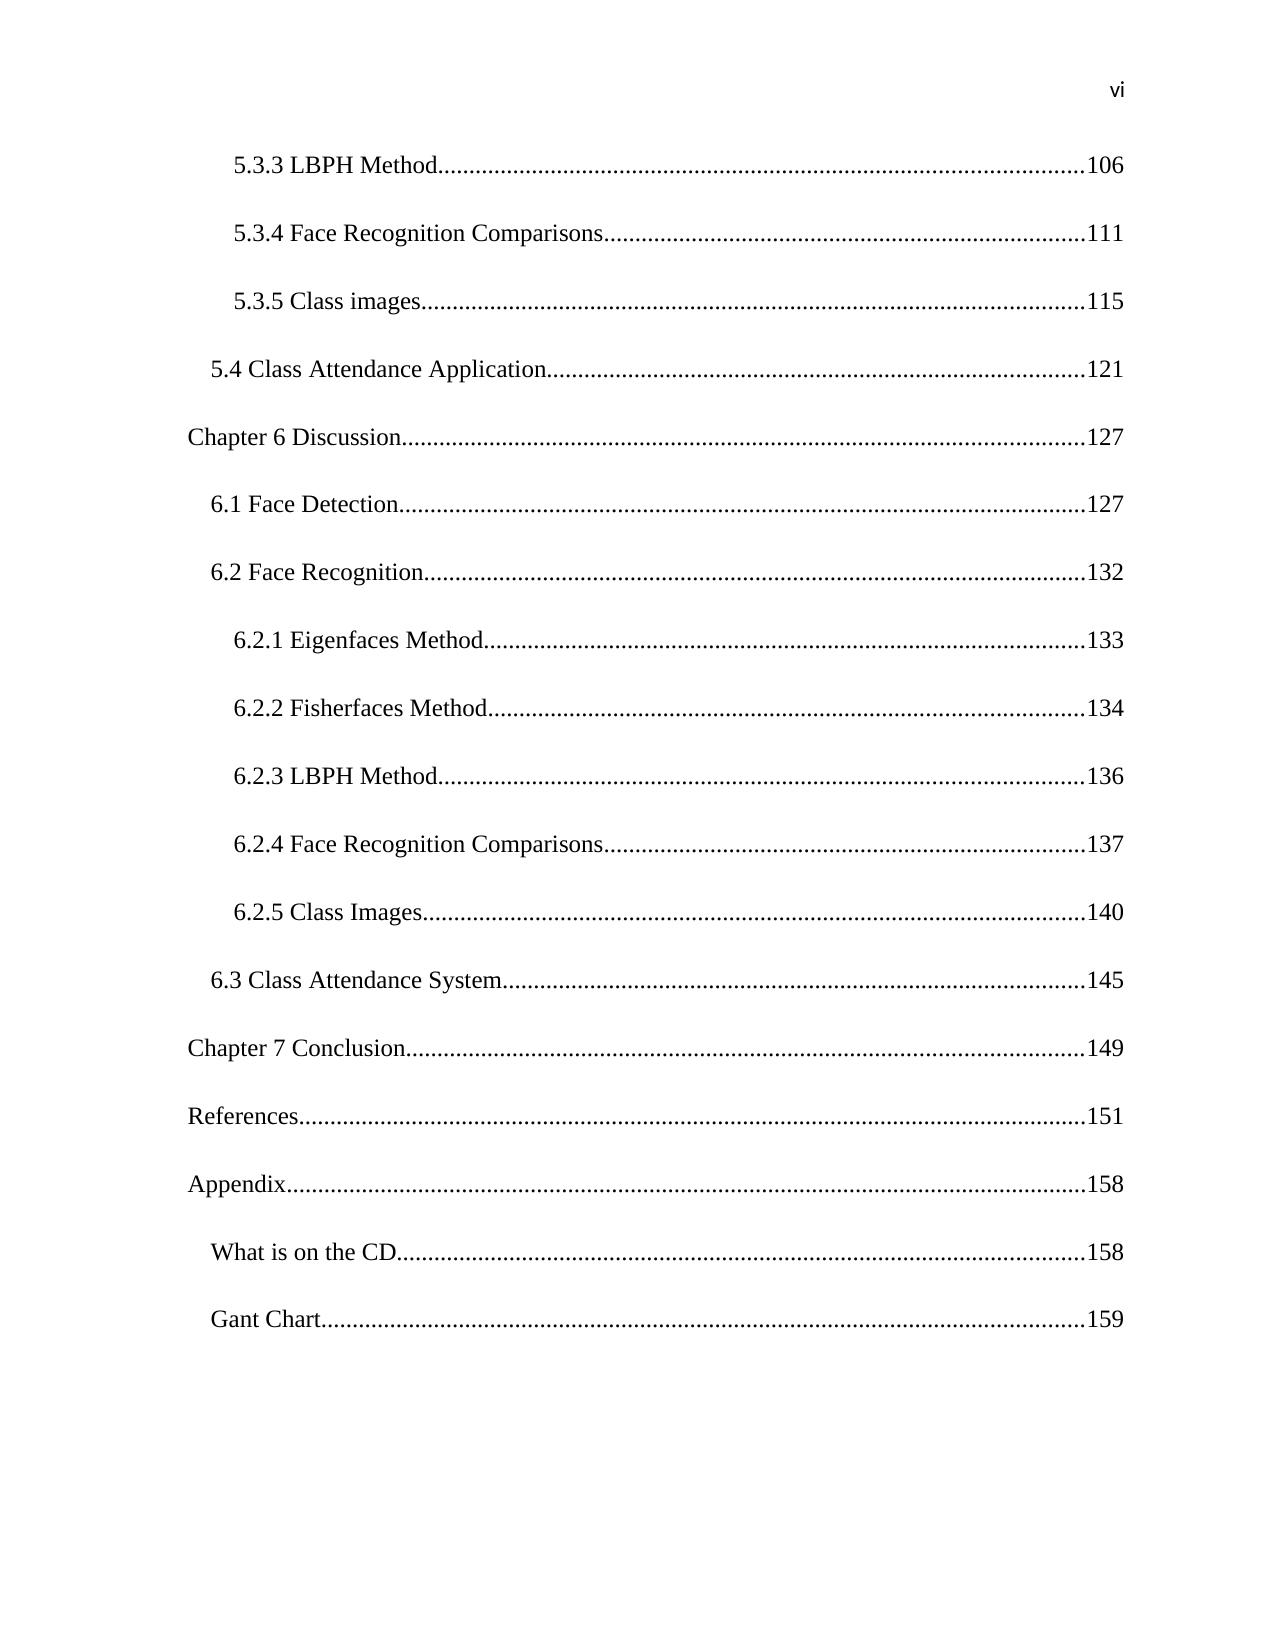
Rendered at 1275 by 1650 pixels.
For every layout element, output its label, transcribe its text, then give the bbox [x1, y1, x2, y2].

text 6.2.3 LBPH Method 136 [233, 761, 1125, 790]
text 6.2 Face Recognition 132 [210, 557, 1125, 586]
text References 151 [187, 1101, 1125, 1129]
text Appendix 158 [187, 1169, 1125, 1197]
text 6.2.5 Class Images 140 [233, 897, 1125, 926]
text 5.3.4 Face Recognition Comparisons 111 [233, 218, 1125, 247]
text What is on the CD 158 [210, 1237, 1125, 1265]
text 5.3.3 LBPH Method 106 [233, 150, 1125, 179]
text 6.2.4 Face Recognition Comparisons 137 [233, 829, 1125, 858]
text 6.2.2 Fisherfaces Method 134 [233, 693, 1125, 722]
text 6.3 Class Attendance System 145 [210, 965, 1125, 994]
text 5.3.5 Class images 115 [233, 286, 1125, 314]
text 6.1 Face Detection 127 [210, 489, 1125, 518]
text Gant Chart 159 [210, 1304, 1125, 1333]
text 5.4 Class Attendance Application 121 [210, 354, 1125, 382]
text Chapter 6 Discussion 127 [187, 422, 1125, 450]
text 6.2.1 Eigenfaces Method 133 [233, 625, 1125, 654]
text Chapter 7 Conclusion 149 [187, 1033, 1125, 1062]
